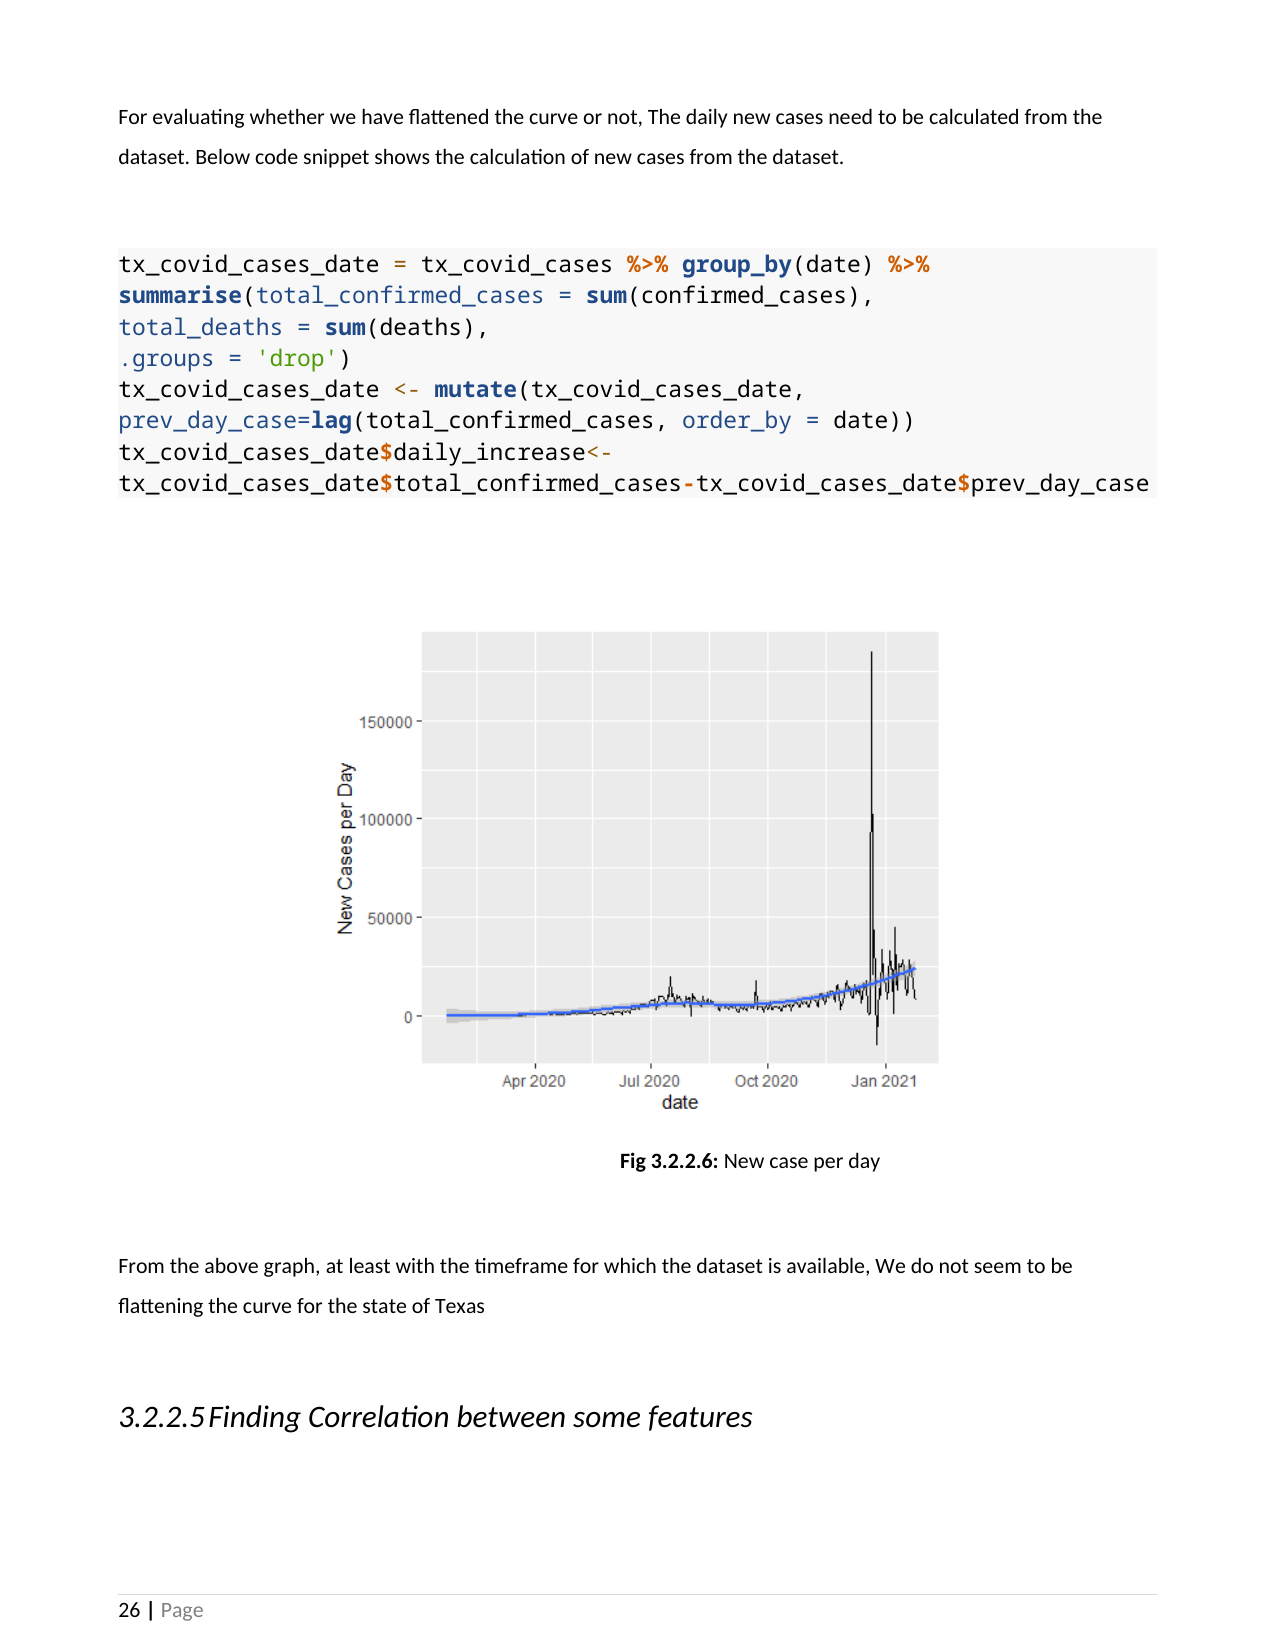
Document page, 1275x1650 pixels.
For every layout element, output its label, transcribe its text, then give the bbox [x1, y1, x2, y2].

text tx_covid_cases_date = tx_covid_cases %>% group_by(date) %>% summarise(total_confirmed_cases = sum(confirmed_cases), total_deaths = sum(deaths), .groups = 'drop') tx_covid_cases_date <- mutate(tx_covid_cases_date, prev_day_case=lag(total_confirmed_cases, order_by = date)) tx_covid_cases_date$daily_increase<- tx_covid_cases_date$total_confirmed_cases-tx_covid_cases_date$prev_day_case [352, 248, 1157, 498]
subtitle Finding Correlation between some features [118, 1397, 1157, 1435]
text Fig 3.2.2.6: New case per day [268, 1147, 1157, 1174]
text From the above graph, at least with the timeframe for which the dataset is available, We do not seem to be flattening the curve for the state of Texas [118, 1252, 1157, 1319]
picture [326, 623, 949, 1122]
text For evaluating whether we have flattened the curve or not, The daily new cases need to be calculated from the dataset. Below code snippet shows the calculation of new cases from the dataset. [118, 103, 1157, 170]
